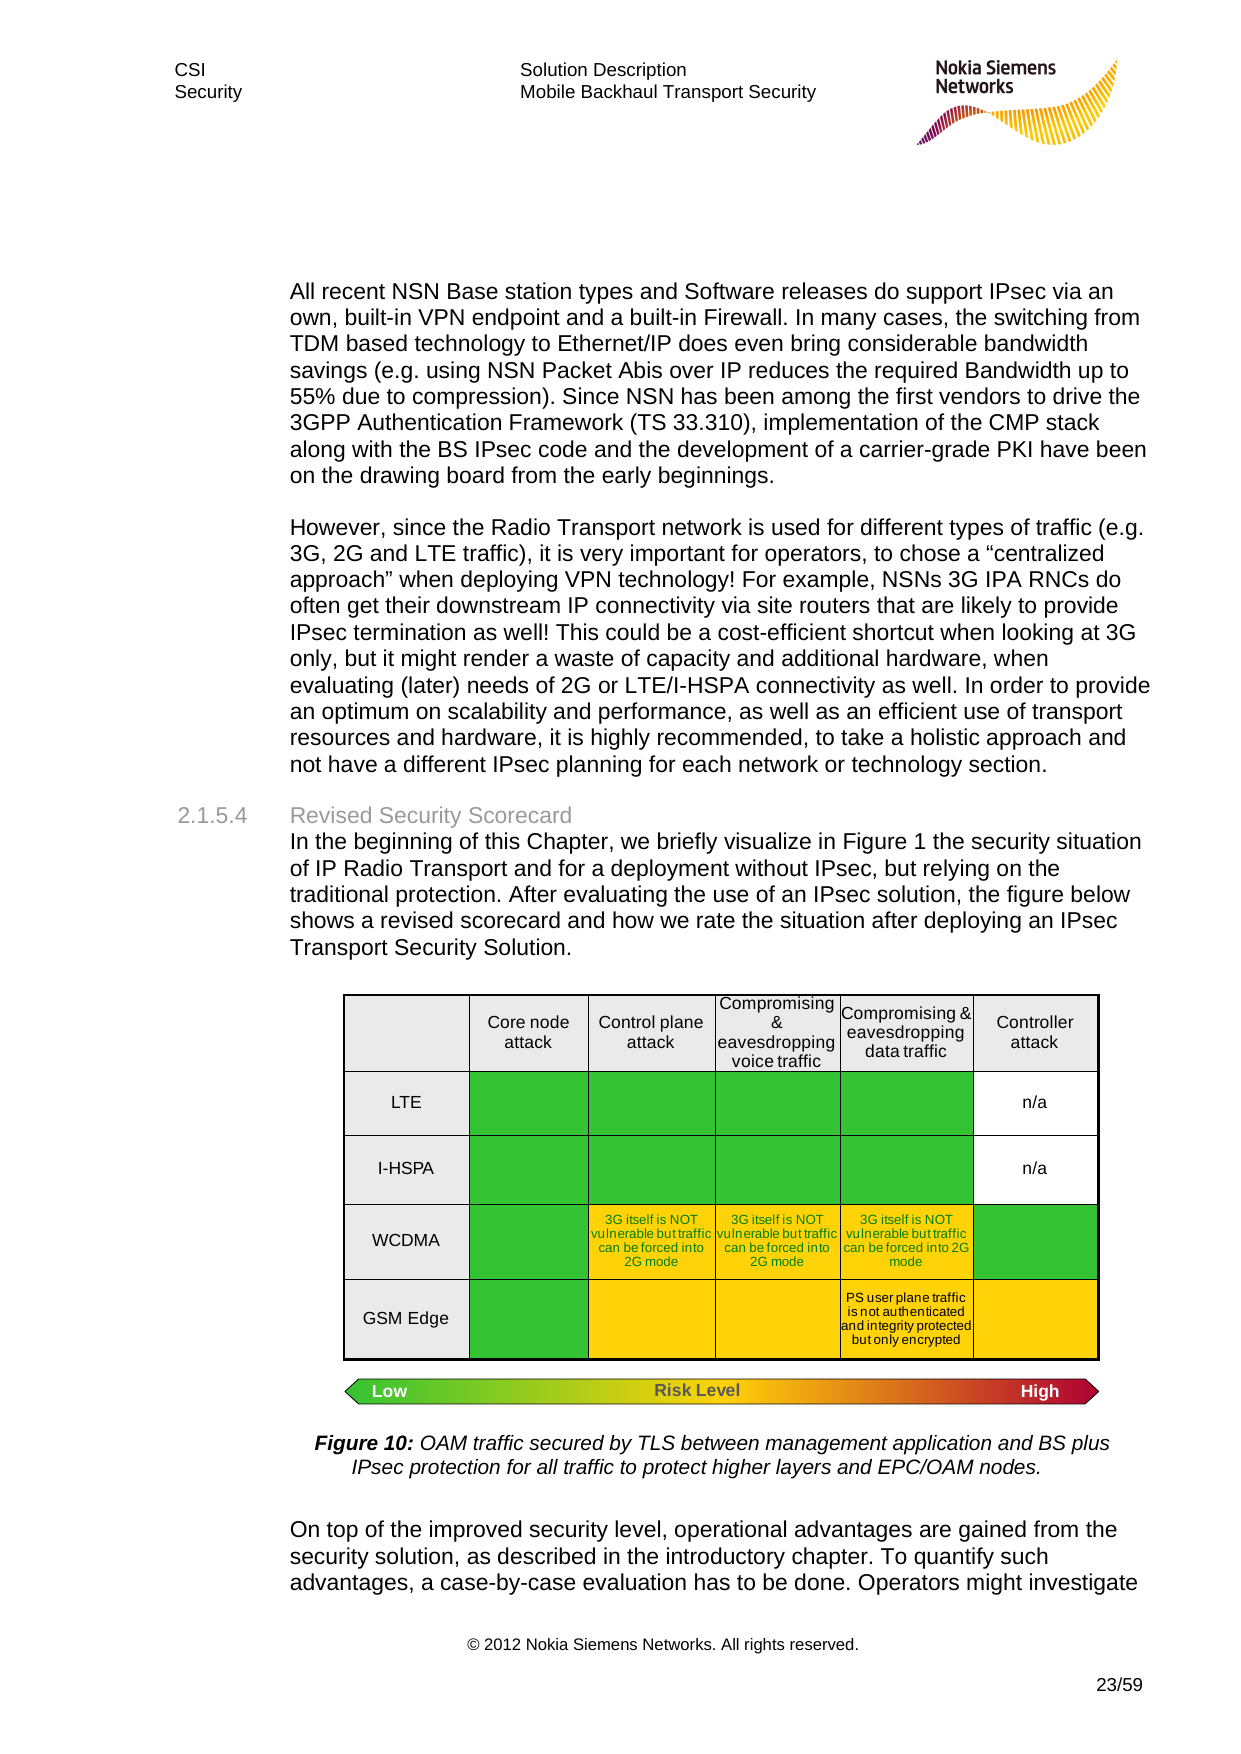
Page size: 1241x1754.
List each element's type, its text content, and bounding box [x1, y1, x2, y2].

subtitle Revised Security Scorecard [177, 802, 1152, 828]
text Figure 10: OAM traffic secured by TLS between management application and BS plus IPsec protection for all traffic to protect higher layers and EPC/OAM nodes. [314, 1431, 1152, 1479]
picture [916, 60, 1117, 145]
text All recent NSN Base station types and Software releases do support IPsec via an own, built-in VPN endpoint and a built-in Firewall. In many cases, the switching from TDM based technology to Ethernet/IP does even bring considerable bandwidth savings (e.g. using NSN Packet Abis over IP reduces the required Bandwidth up to 55% due to compression). Since NSN has been among the first vendors to drive the 3GPP Authentication Framework (TS 33.310), implementation of the CMP stack along with the BS IPsec code and the development of a carrier-grade PKI have been on the drawing board from the early beginnings. [289, 278, 1152, 488]
text However, since the Radio Transport network is used for different types of traffic (e.g. 3G, 2G and LTE traffic), it is very important for operators, to chose a “centralized approach” when deploying VPN technology! For example, NSNs 3G IPA RNCs do often get their downstream IP connectivity via site routers that are likely to provide IPsec termination as well! This could be a cost-efficient shortcut when looking at 3G only, but it might render a waste of capacity and additional hardware, when evaluating (later) needs of 2G or LTE/I-HSPA connectivity as well. In order to provide an optimum on scalability and performance, as well as an efficient use of transport resources and hardware, it is highly recommended, to take a holistic approach and not have a different IPsec planning for each network or technology section. [289, 513, 1152, 777]
